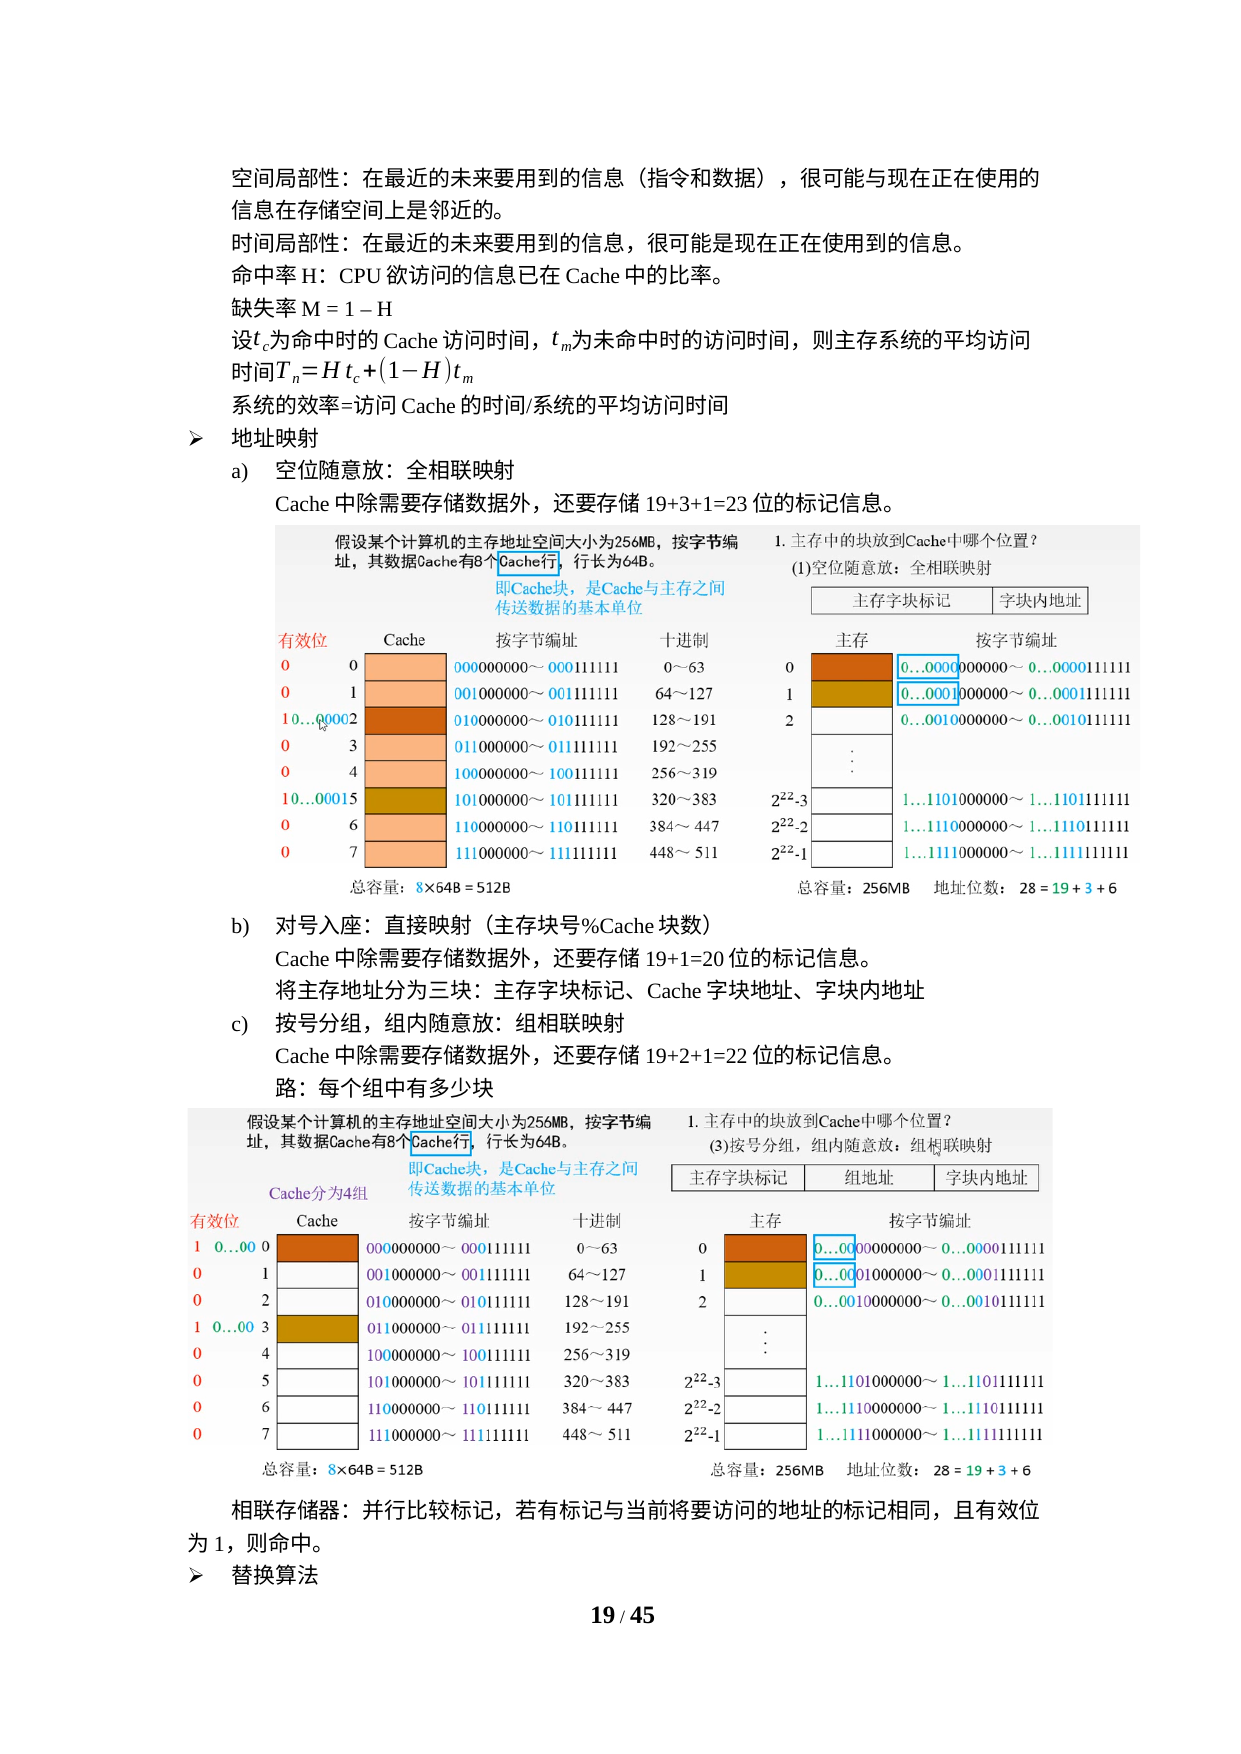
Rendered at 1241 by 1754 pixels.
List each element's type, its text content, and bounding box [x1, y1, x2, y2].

list 按号分组，组内随意放：组相联映射 [231, 1005, 1053, 1038]
list 缺失率M = 1 – H [231, 290, 1053, 323]
list 系统的效率=访问Cache的时间/系统的平均访问时间 [231, 388, 1053, 420]
list 命中率H：CPU欲访问的信息已在Cache中的比率。 [231, 258, 1053, 290]
list 时间局部性：在最近的未来要用到的信息，很可能是现在正在使用到的信息。 [231, 225, 1053, 258]
picture [187, 1108, 1053, 1487]
list 将主存地址分为三块：主存字块标记、Cache字块地址、字块内地址 [275, 973, 1053, 1005]
list 地址映射 [187, 420, 1053, 453]
list 替换算法 [187, 1558, 1053, 1590]
list 空间局部性：在最近的未来要用到的信息（指令和数据），很可能与现在正在使用的信息在存储空间上是邻近的。 [231, 160, 1053, 225]
picture [275, 525, 1141, 900]
list 路：每个组中有多少块 [275, 1070, 1053, 1103]
list 设为命中时的Cache访问时间，为未命中时的访问时间，则主存系统的平均访问时间 [231, 323, 1053, 388]
list Cache中除需要存储数据外，还要存储19+2+1=22位的标记信息。 [275, 1038, 1053, 1070]
list Cache中除需要存储数据外，还要存储19+1=20位的标记信息。 [275, 940, 1053, 973]
list 对号入座：直接映射（主存块号%Cache块数） [231, 908, 1053, 940]
list 空位随意放：全相联映射 [231, 453, 1053, 485]
list Cache中除需要存储数据外，还要存储19+3+1=23位的标记信息。 [275, 485, 1053, 518]
text 相联存储器：并行比较标记，若有标记与当前将要访问的地址的标记相同，且有效位为1，则命中。 [187, 1493, 1053, 1558]
